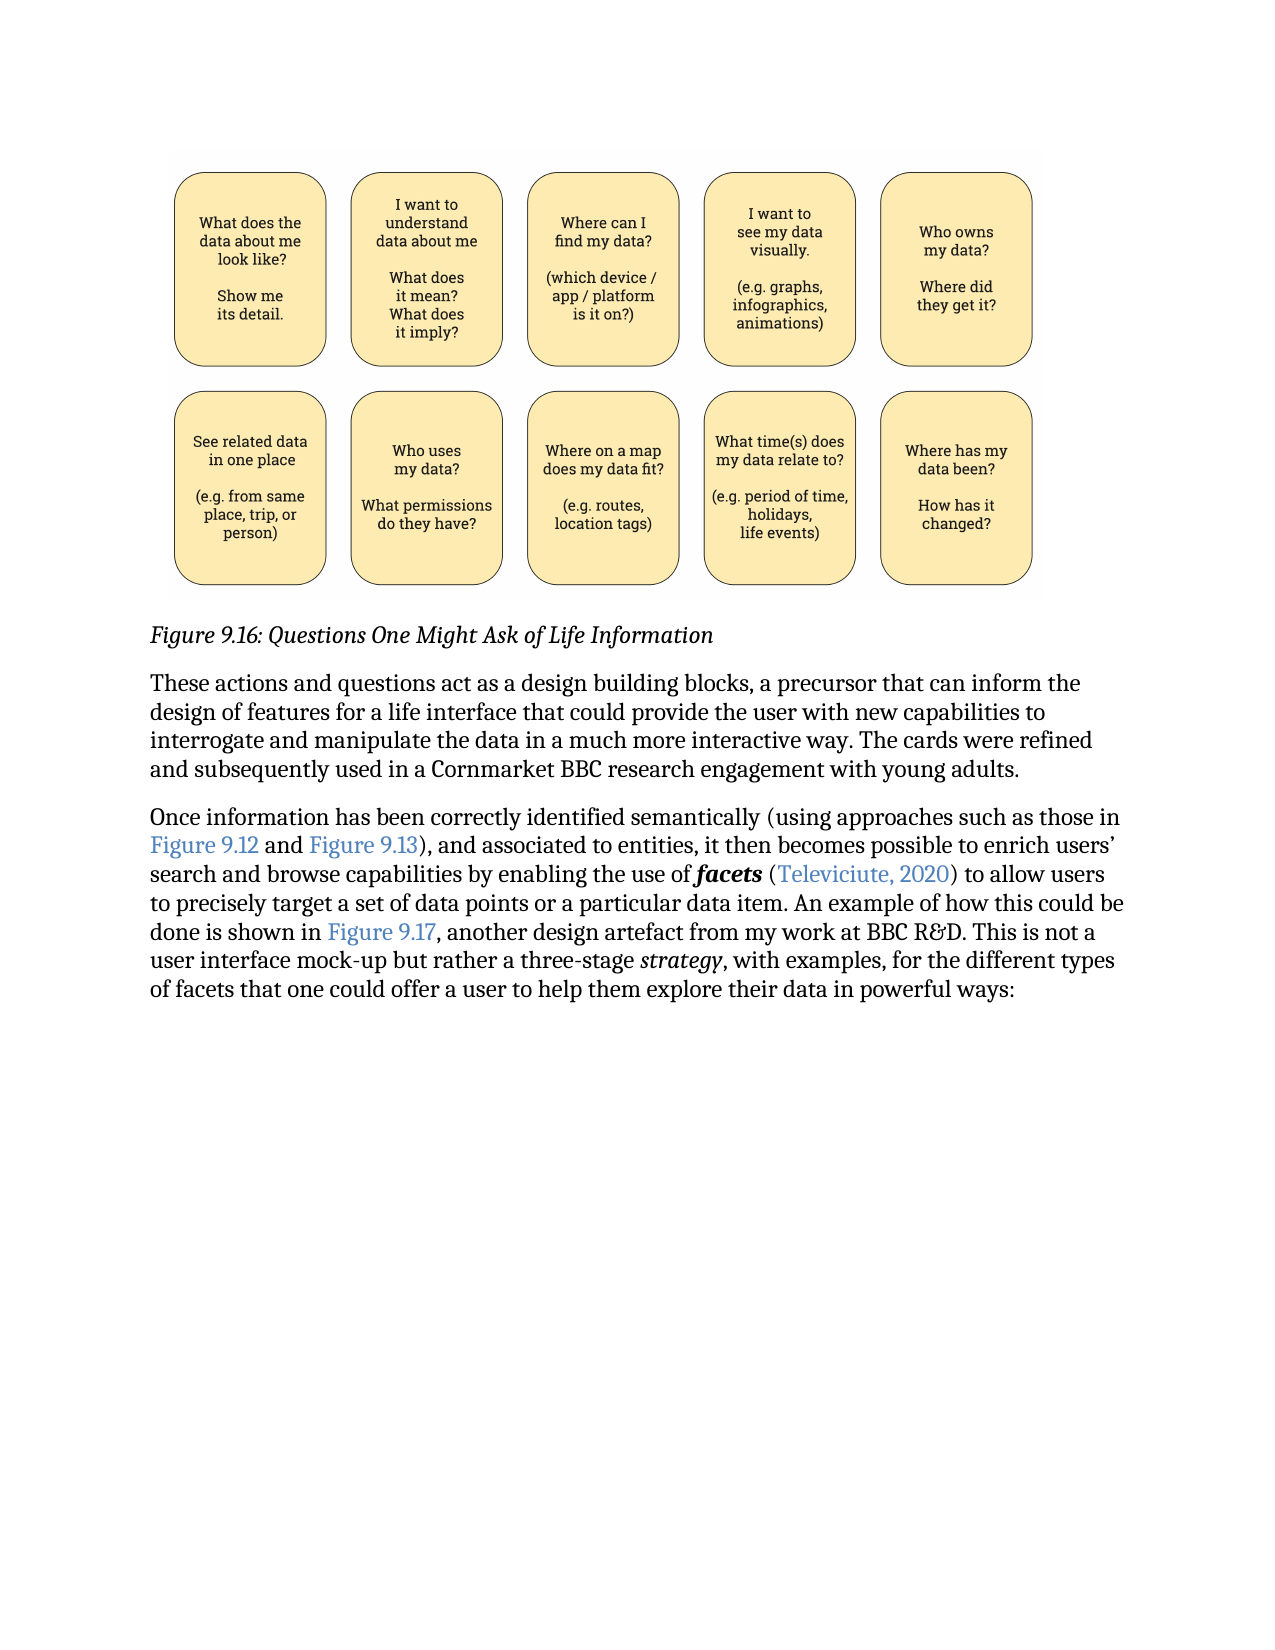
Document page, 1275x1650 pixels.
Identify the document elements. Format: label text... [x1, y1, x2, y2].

text Figure 9.16: Questions One Might Ask of Life Information [150, 621, 1125, 650]
picture [168, 150, 1044, 601]
text Once information has been correctly identified semantically (using approaches such as those in Figure 9.12 and Figure 9.13), and associated to entities, it then becomes possible to enrich users’ search and browse capabilities by enabling the use of facets (Televiciute, 2020) to allow users to precisely target a set of data points or a particular data item. An example of how this could be done is shown in Figure 9.17, another design artefact from my work at BBC R&D. This is not a user interface mock-up but rather a three-stage strategy, with examples, for the different types of facets that one could offer a user to help them explore their data in powerful ways: [150, 803, 1125, 1004]
text These actions and questions act as a design building blocks, a precursor that can inform the design of features for a life interface that could provide the user with new capabilities to interrogate and manipulate the data in a much more interactive way. The cards were refined and subsequently used in a Cornmarket BBC research engagement with young adults. [150, 669, 1125, 784]
